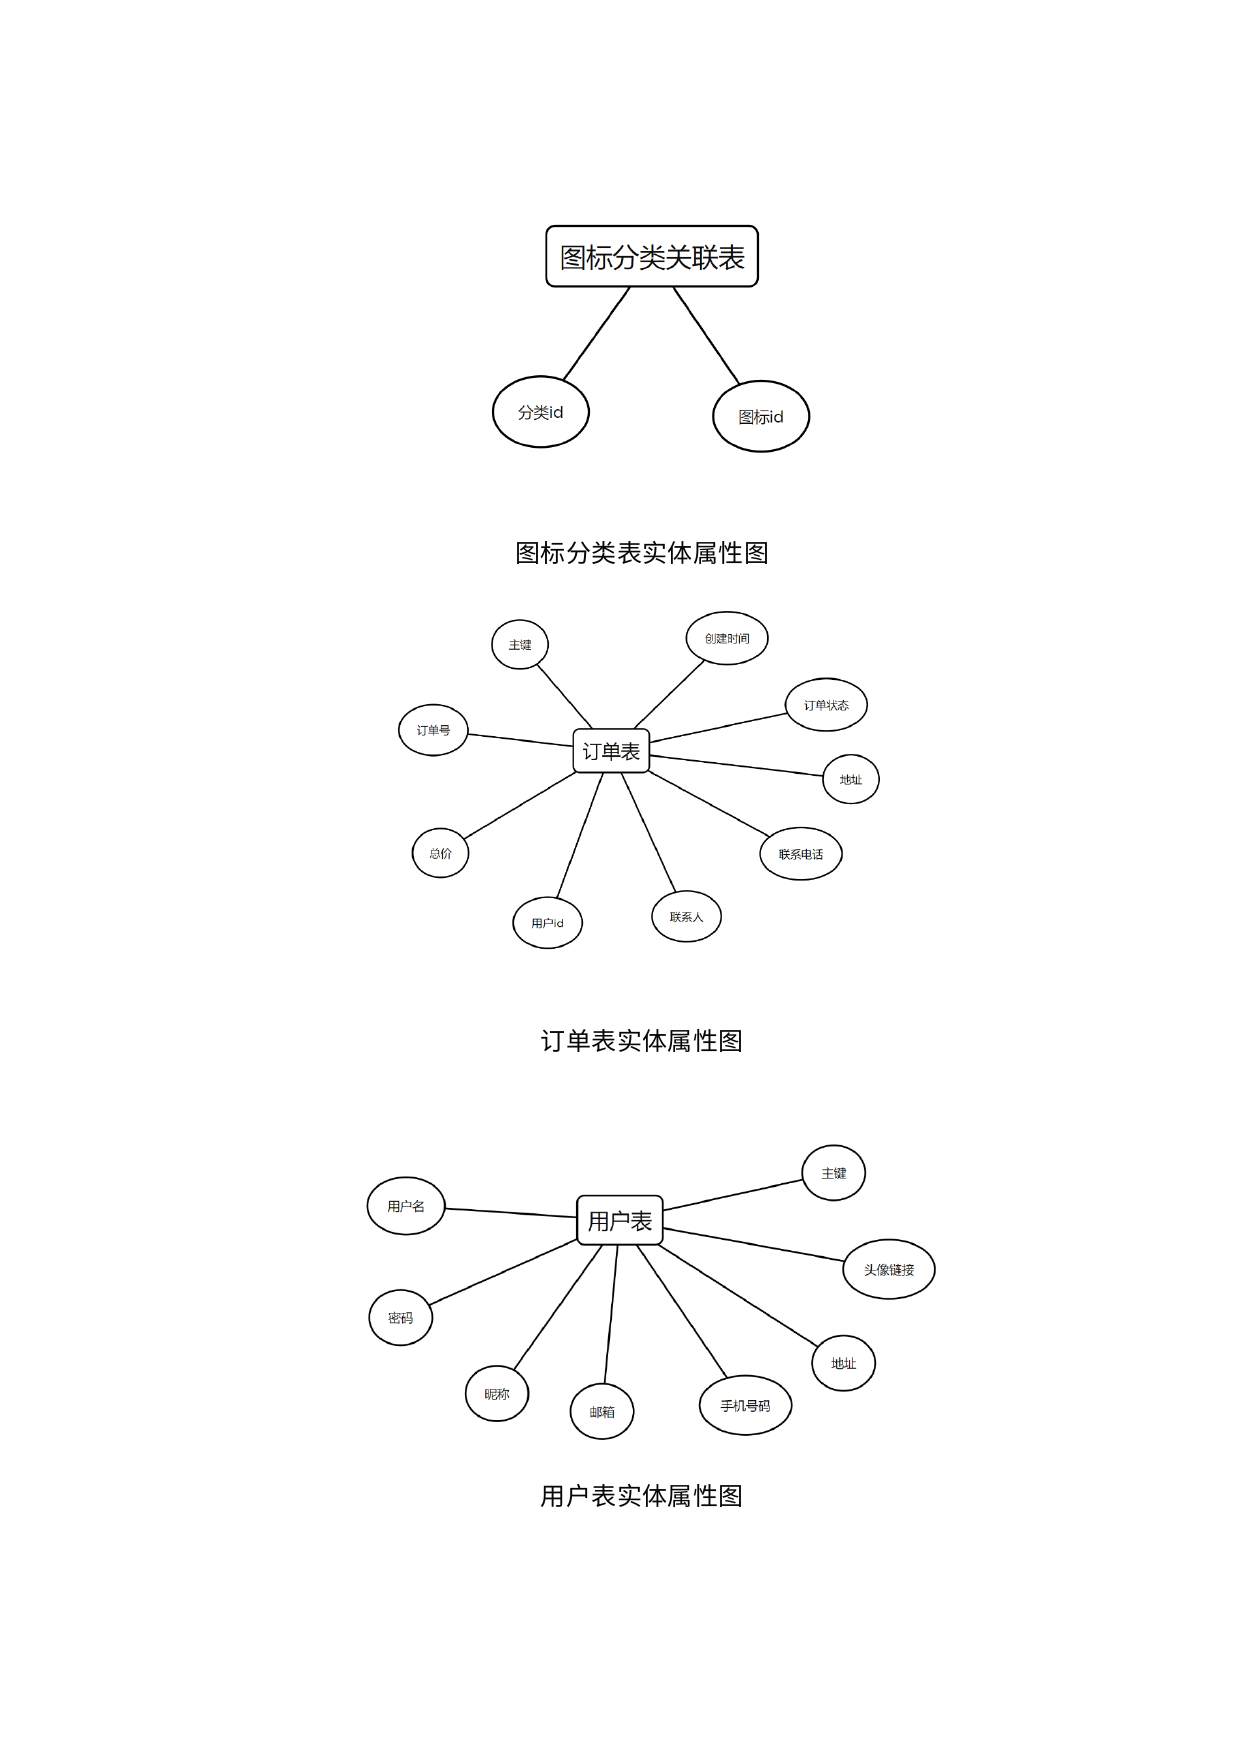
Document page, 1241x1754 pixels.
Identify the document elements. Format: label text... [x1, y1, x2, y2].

text 订单表实体属性图 [187, 1007, 1053, 1072]
picture [372, 584, 913, 977]
text 用户表实体属性图 [187, 1462, 1053, 1527]
picture [331, 1072, 953, 1458]
picture [372, 162, 912, 515]
text 图标分类表实体属性图 [187, 519, 1053, 584]
